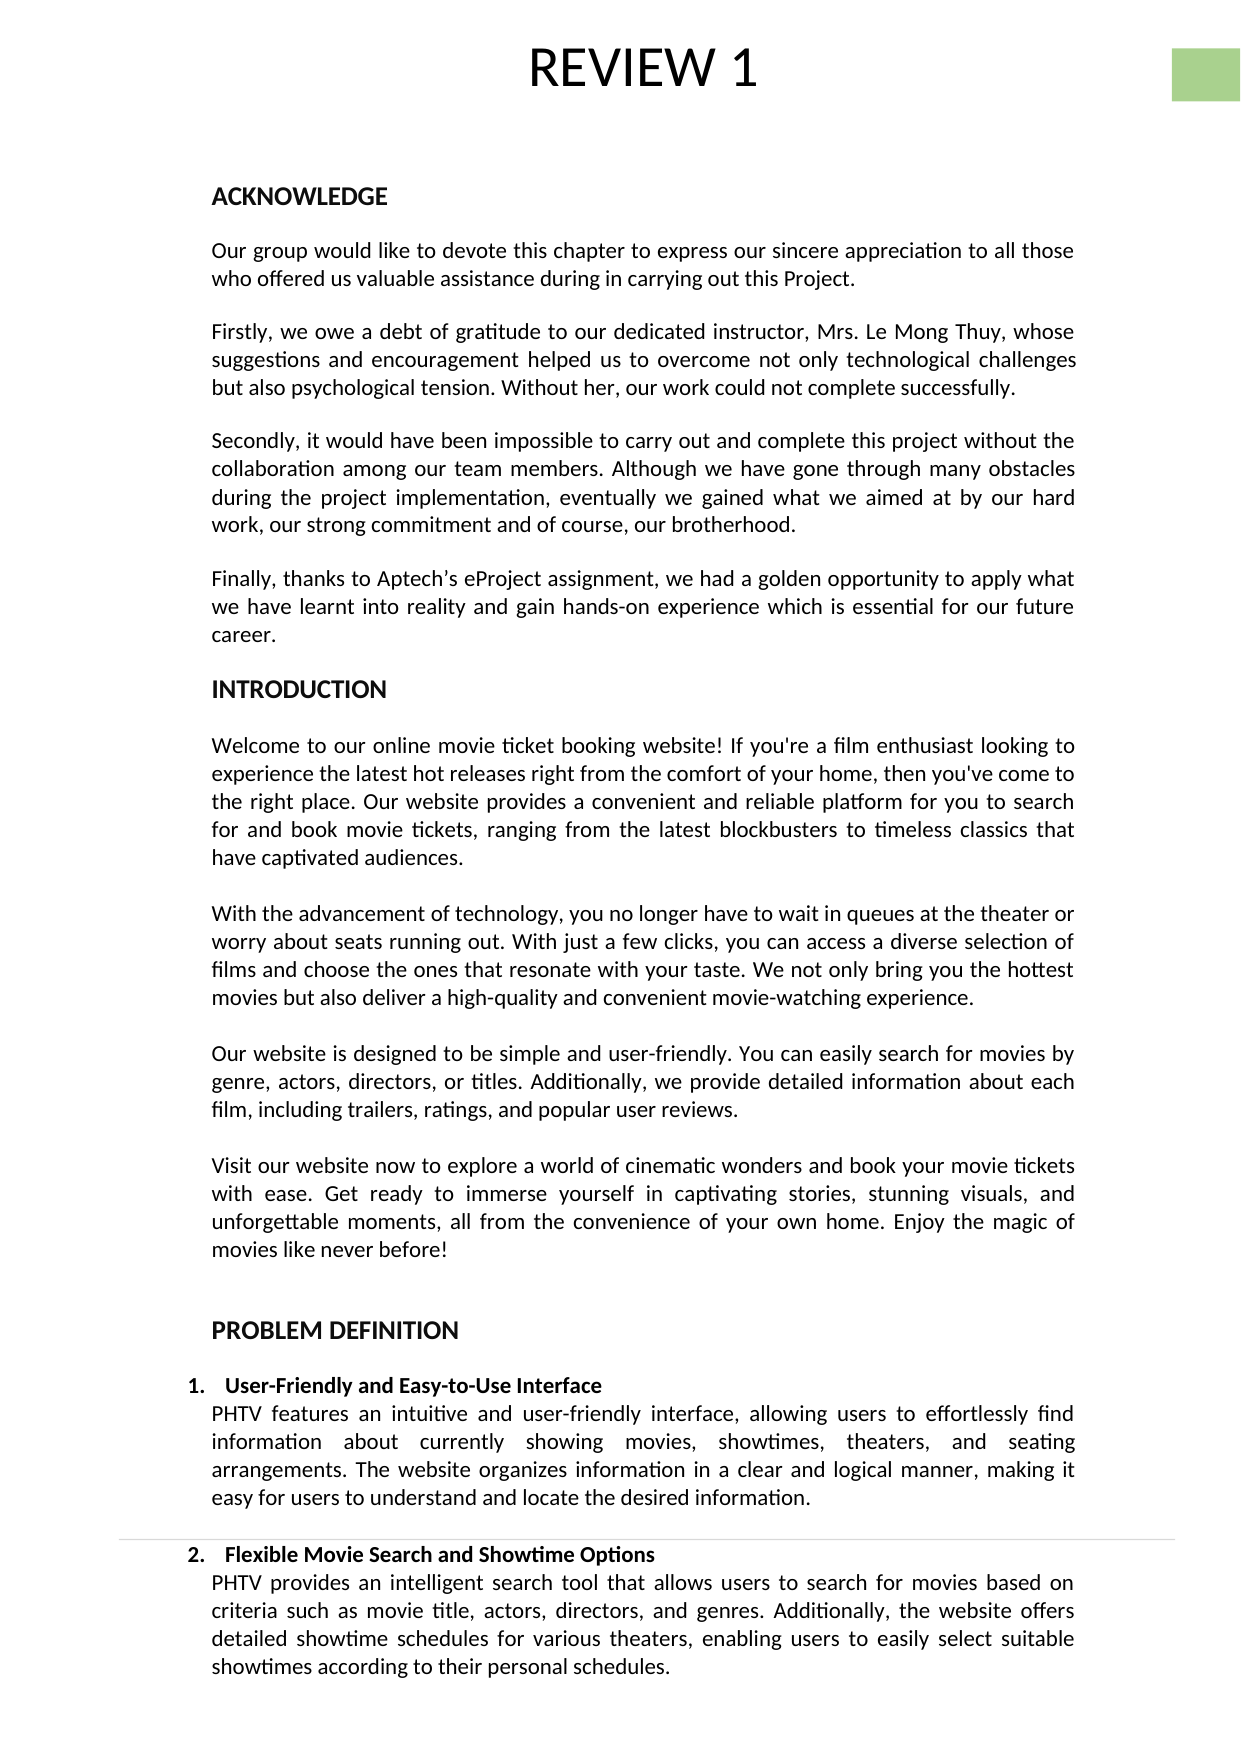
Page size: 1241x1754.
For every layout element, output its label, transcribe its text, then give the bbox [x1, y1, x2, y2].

text PHTV features an intuitive and user-friendly interface, allowing users to effortlessly find information about currently showing movies, showtimes, theaters, and seating arrangements. The website organizes information in a clear and logical manner, making it easy for users to understand and locate the desired information. [211, 1399, 1076, 1511]
text Welcome to our online movie ticket booking website! If you're a film enthusiast looking to experience the latest hot releases right from the comfort of your home, then you've come to the right place. Our website provides a convenient and reliable platform for you to search for and book movie tickets, ranging from the latest blockbusters to timeless classics that have captivated audiences. [211, 731, 1076, 871]
subtitle ACKNOWLEDGE [211, 179, 1169, 212]
text PHTV provides an intelligent search tool that allows users to search for movies based on criteria such as movie title, actors, directors, and genres. Additionally, the website offers detailed showtime schedules for various theaters, enabling users to easily select suitable showtimes according to their personal schedules. [211, 1568, 1076, 1680]
subtitle INTRODUCTION [211, 673, 1169, 706]
list User-Friendly and Easy-to-Use Interface [187, 1371, 1169, 1399]
subtitle PROBLEM DEFINITION [211, 1313, 1169, 1346]
text Our website is designed to be simple and user-friendly. You can easily search for movies by genre, actors, directors, or titles. Additionally, we provide detailed information about each film, including trailers, ratings, and popular user reviews. [211, 1039, 1076, 1123]
text Finally, thanks to Aptech’s eProject assignment, we had a golden opportunity to apply what we have learnt into reality and gain hands-on experience which is essential for our future career. [211, 564, 1076, 648]
text Secondly, it would have been impossible to carry out and complete this project without the collaboration among our team members. Although we have gone through many obstacles during the project implementation, eventually we gained what we aimed at by our hard work, our strong commitment and of course, our brotherhood. [211, 427, 1076, 539]
text With the advancement of technology, you no longer have to wait in queues at the theater or worry about seats running out. With just a few clicks, you can access a diverse selection of films and choose the ones that resonate with your taste. We not only bring you the hottest movies but also deliver a high-quality and convenient movie-watching experience. [211, 899, 1076, 1011]
text Our group would like to devote this chapter to express our sincere appreciation to all those who offered us valuable assistance during in carrying out this Project. [211, 237, 1076, 293]
list Flexible Movie Search and Showtime Options [187, 1540, 1169, 1568]
text Firstly, we owe a debt of gratitude to our dedicated instructor, Mrs. Le Mong Thuy, whose suggestions and encouragement helped us to overcome not only technological challenges but also psychological tension. Without her, our work could not complete successfully. [211, 317, 1077, 402]
subtitle REVIEW 1 [239, 29, 1049, 101]
text Visit our website now to explore a world of cinematic wonders and book your movie tickets with ease. Get ready to immerse yourself in captivating stories, stunning visuals, and unforgettable moments, all from the convenience of your own home. Enjoy the magic of movies like never before! [211, 1151, 1076, 1263]
